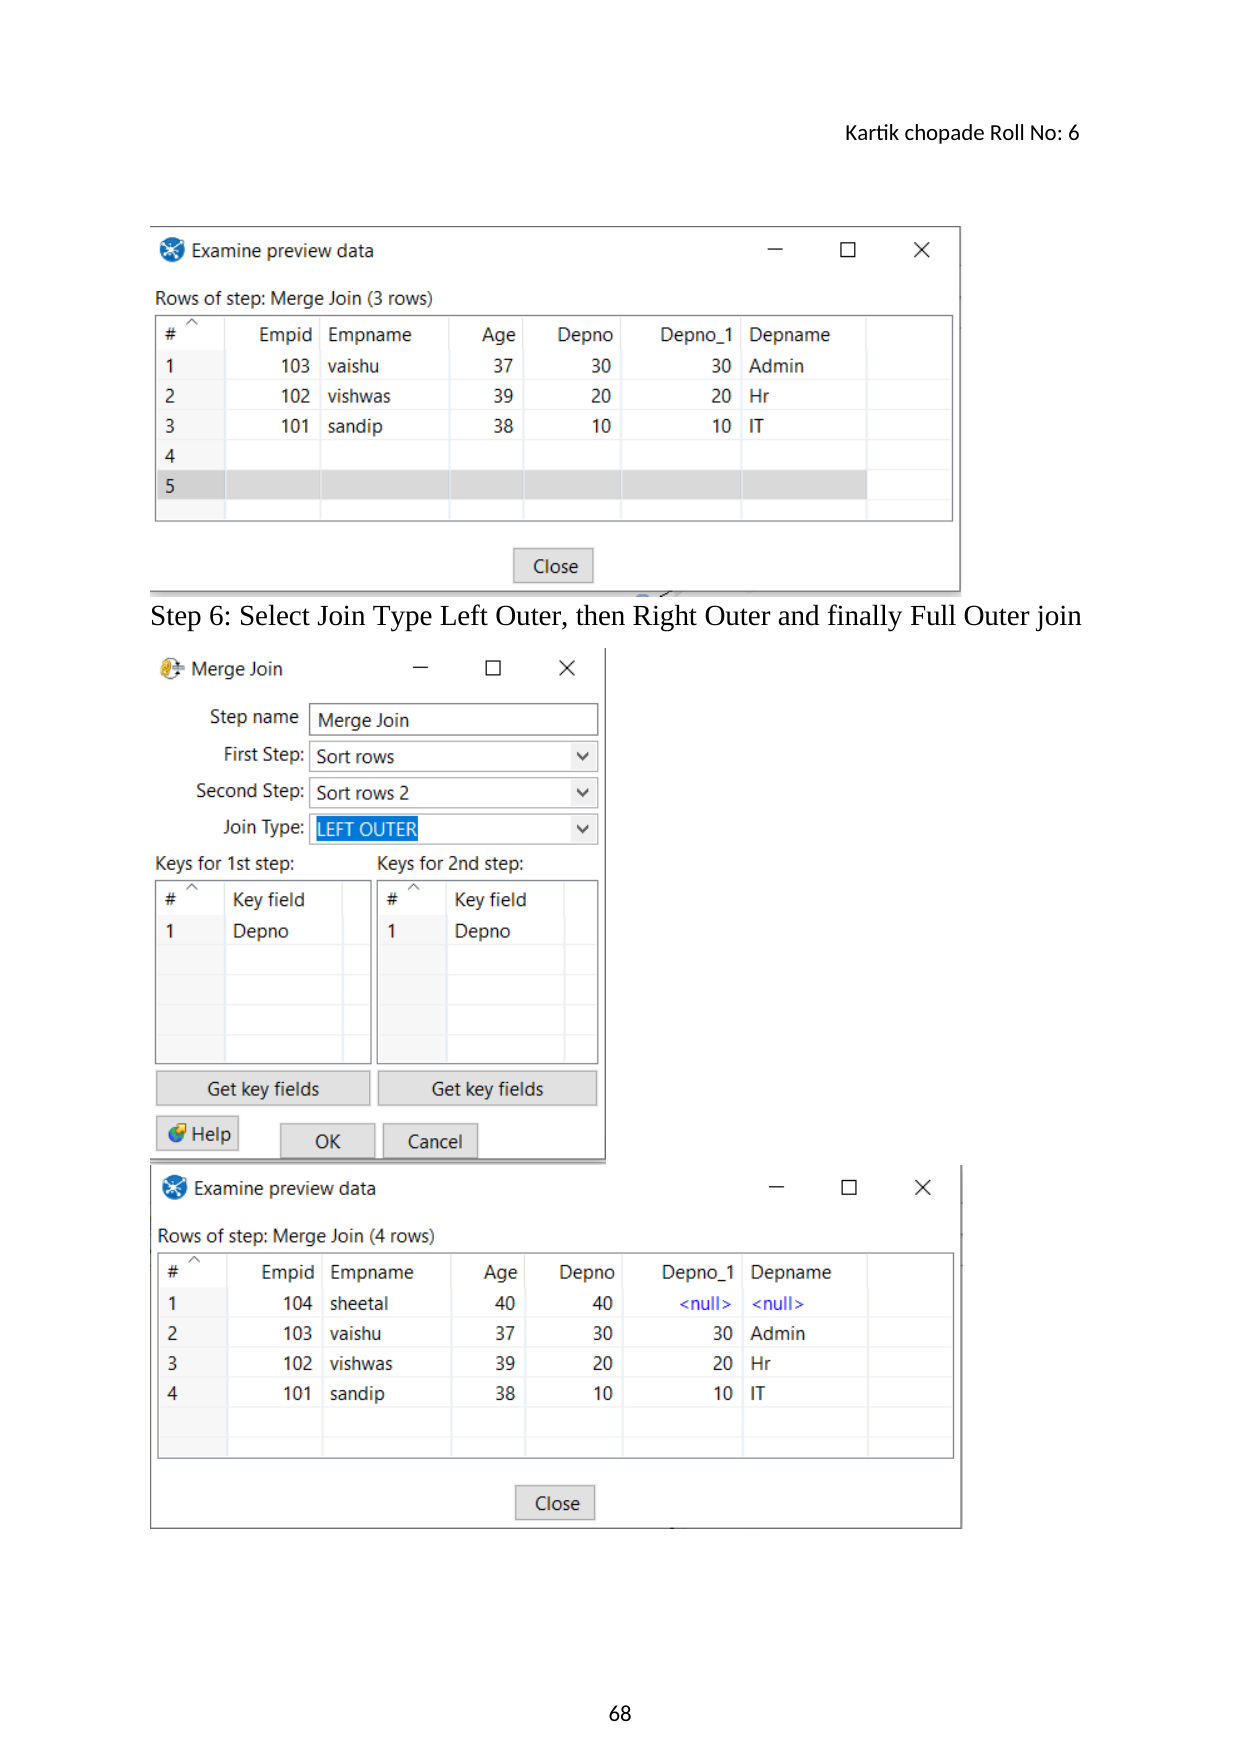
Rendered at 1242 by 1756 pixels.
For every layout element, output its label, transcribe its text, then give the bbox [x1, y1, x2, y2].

text Step 6: Select Join Type Left Outer, then Right Outer and finally Full Outer join [150, 598, 1100, 631]
picture [150, 648, 963, 1529]
picture [150, 226, 962, 597]
